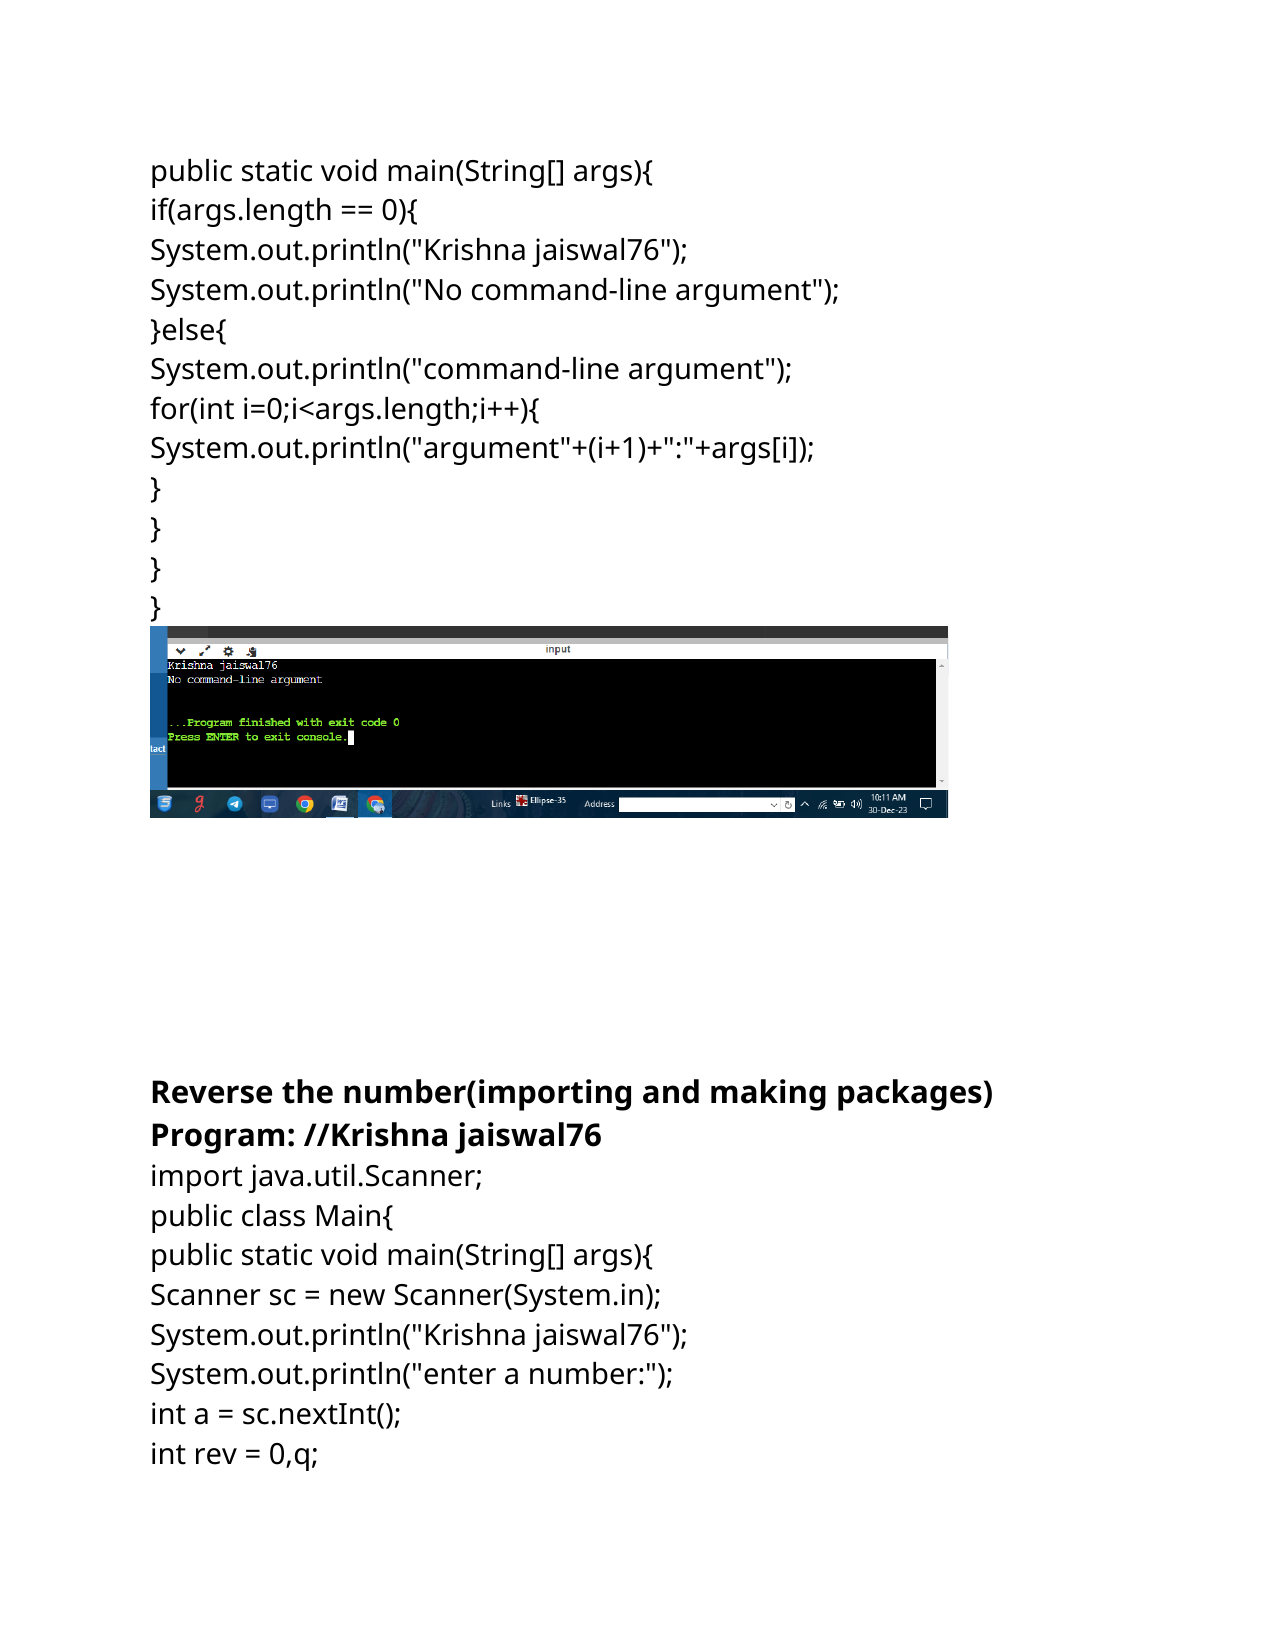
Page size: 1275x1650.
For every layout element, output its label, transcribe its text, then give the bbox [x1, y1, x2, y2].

text int a = sc.nextInt(); [150, 1393, 1125, 1433]
text int rev = 0,q; [150, 1433, 1125, 1473]
text } [150, 507, 1125, 547]
text public static void main(String[] args){ [150, 1234, 1125, 1274]
text System.out.println("Krishna jaiswal76"); [150, 229, 1125, 269]
text import java.util.Scanner; [150, 1155, 1125, 1195]
text Scanner sc = new Scanner(System.in); [150, 1274, 1125, 1314]
text }else{ [150, 309, 1125, 348]
text System.out.println("Krishna jaiswal76"); [150, 1314, 1125, 1354]
text public class Main{ [150, 1195, 1125, 1234]
text System.out.println("No command-line argument"); [150, 269, 1125, 309]
text if(args.length == 0){ [150, 190, 1125, 229]
text } [150, 467, 1125, 507]
text System.out.println("argument"+(i+1)+":"+args[i]); [150, 428, 1125, 467]
text System.out.println("command-line argument"); [150, 348, 1125, 388]
text } [150, 587, 1125, 626]
text System.out.println("enter a number:"); [150, 1354, 1125, 1393]
picture [150, 626, 949, 818]
text } [150, 547, 1125, 587]
text Reverse the number(importing and making packages) [150, 1070, 1125, 1113]
text Program: //Krishna jaiswal76 [150, 1113, 1125, 1155]
text for(int i=0;i<args.length;i++){ [150, 388, 1125, 428]
text public static void main(String[] args){ [150, 150, 1125, 190]
